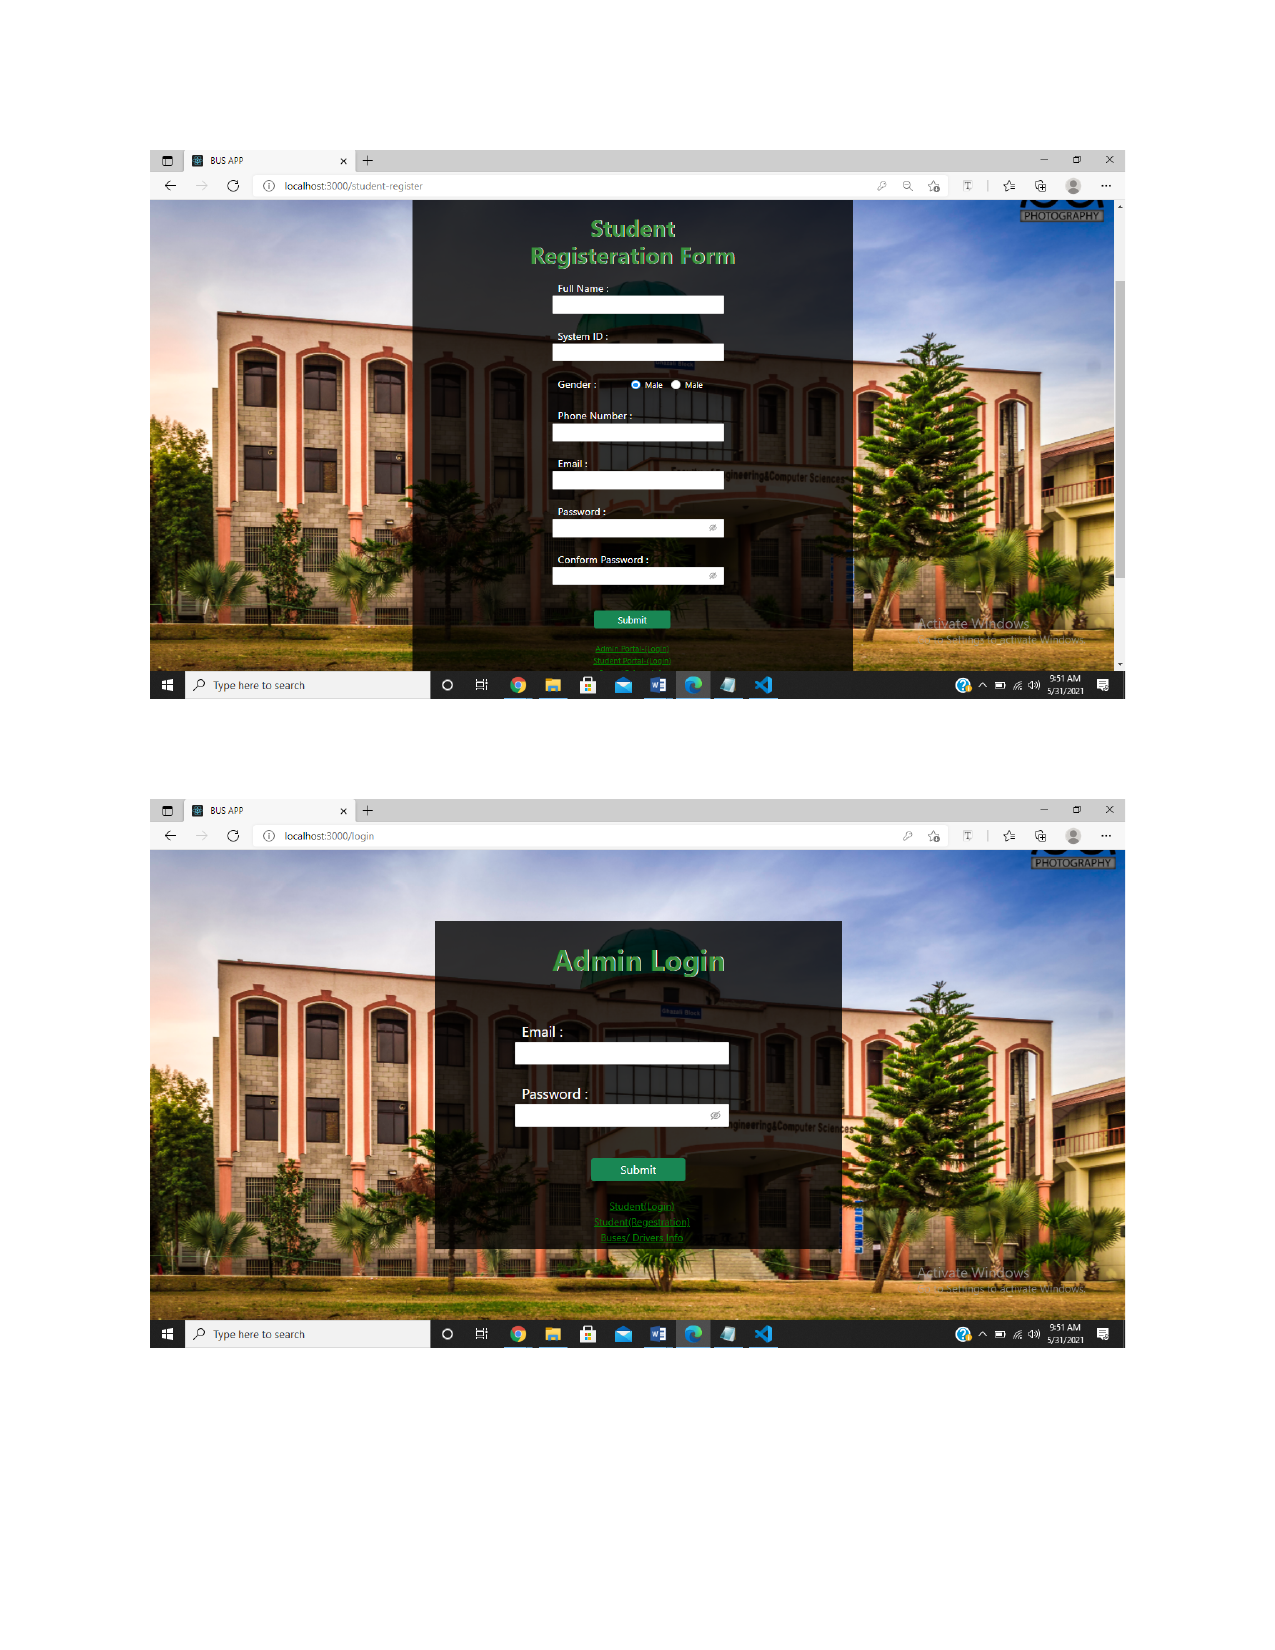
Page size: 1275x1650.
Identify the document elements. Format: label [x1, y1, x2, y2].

picture [150, 799, 1125, 1348]
picture [150, 150, 1125, 699]
